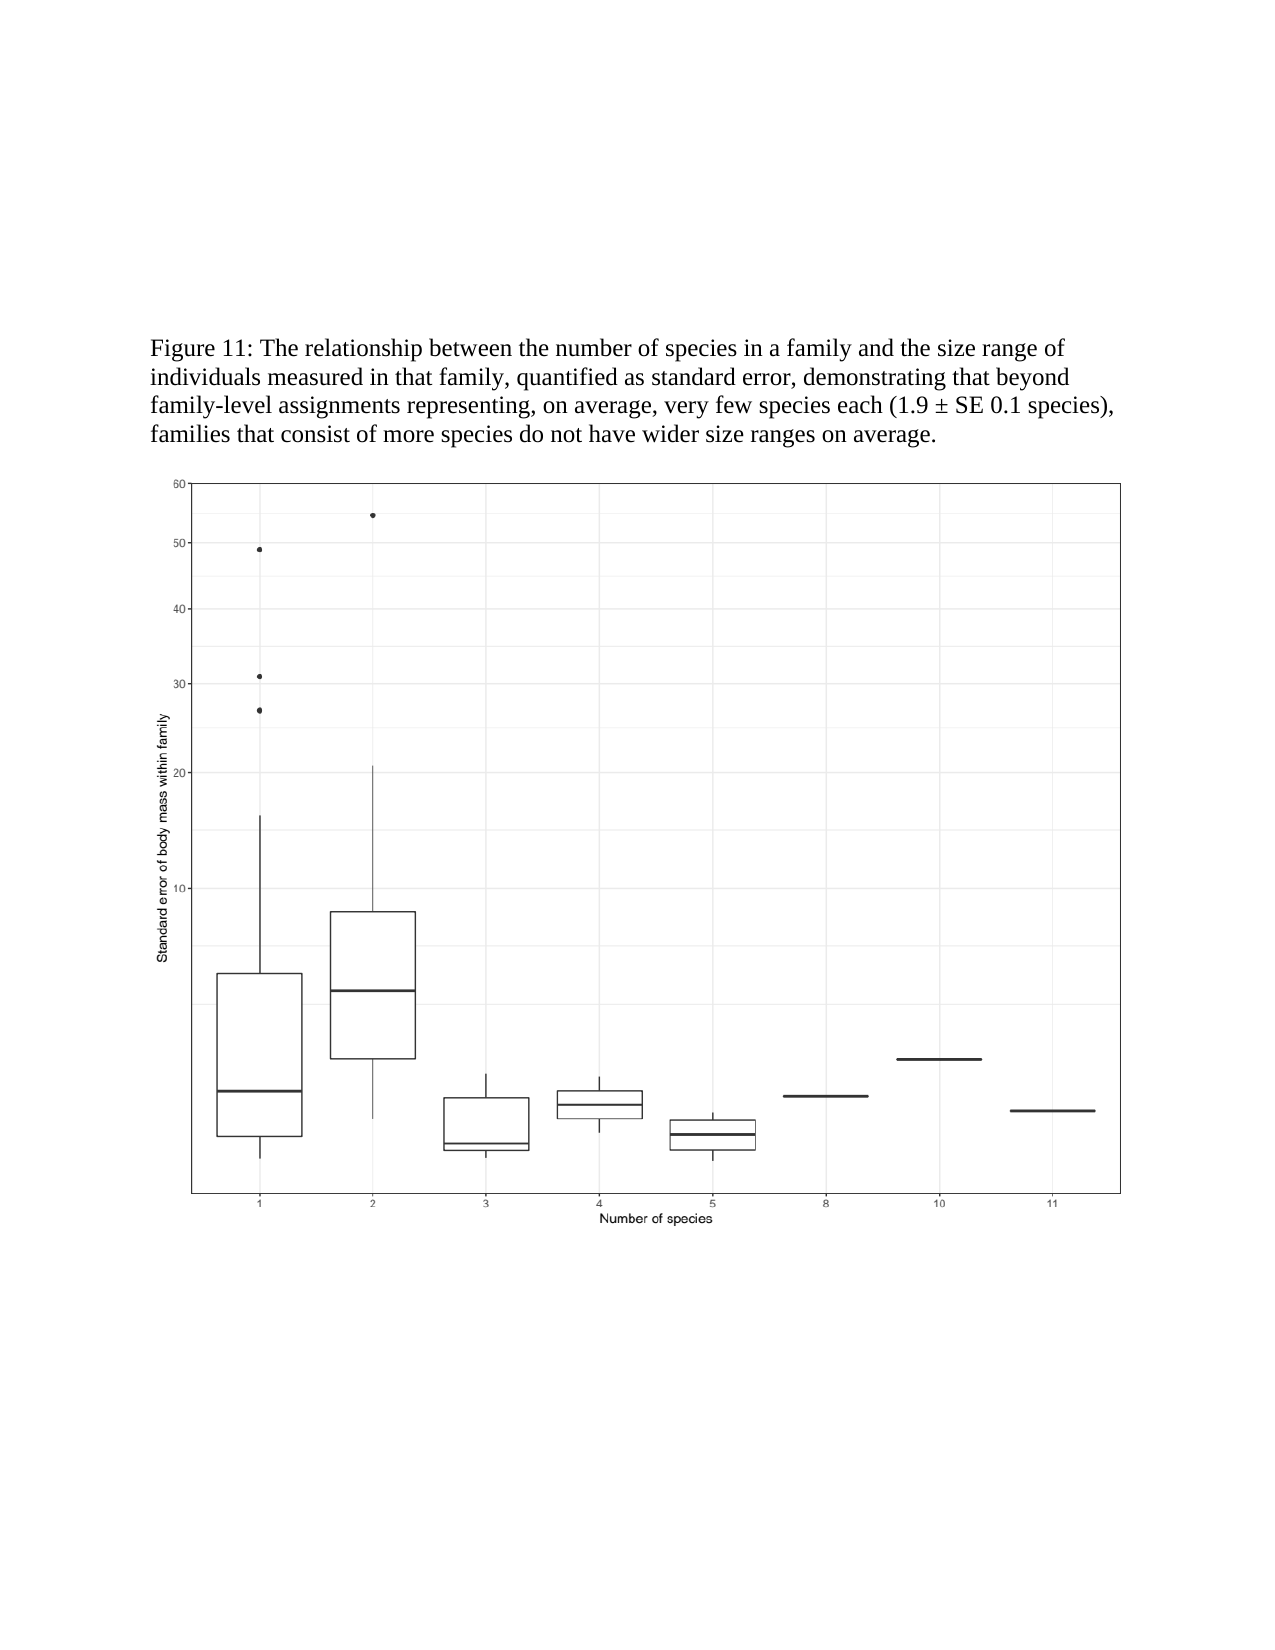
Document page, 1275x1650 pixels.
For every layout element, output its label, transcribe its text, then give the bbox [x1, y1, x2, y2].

text Figure 11: The relationship between the number of species in a family and the size range of individuals measured in that family, quantified as standard error, demonstrating that beyond family-level assignments representing, on average, very few species each (1.9 ± SE 0.1 species), families that consist of more species do not have wider size ranges on average. [150, 333, 1125, 448]
